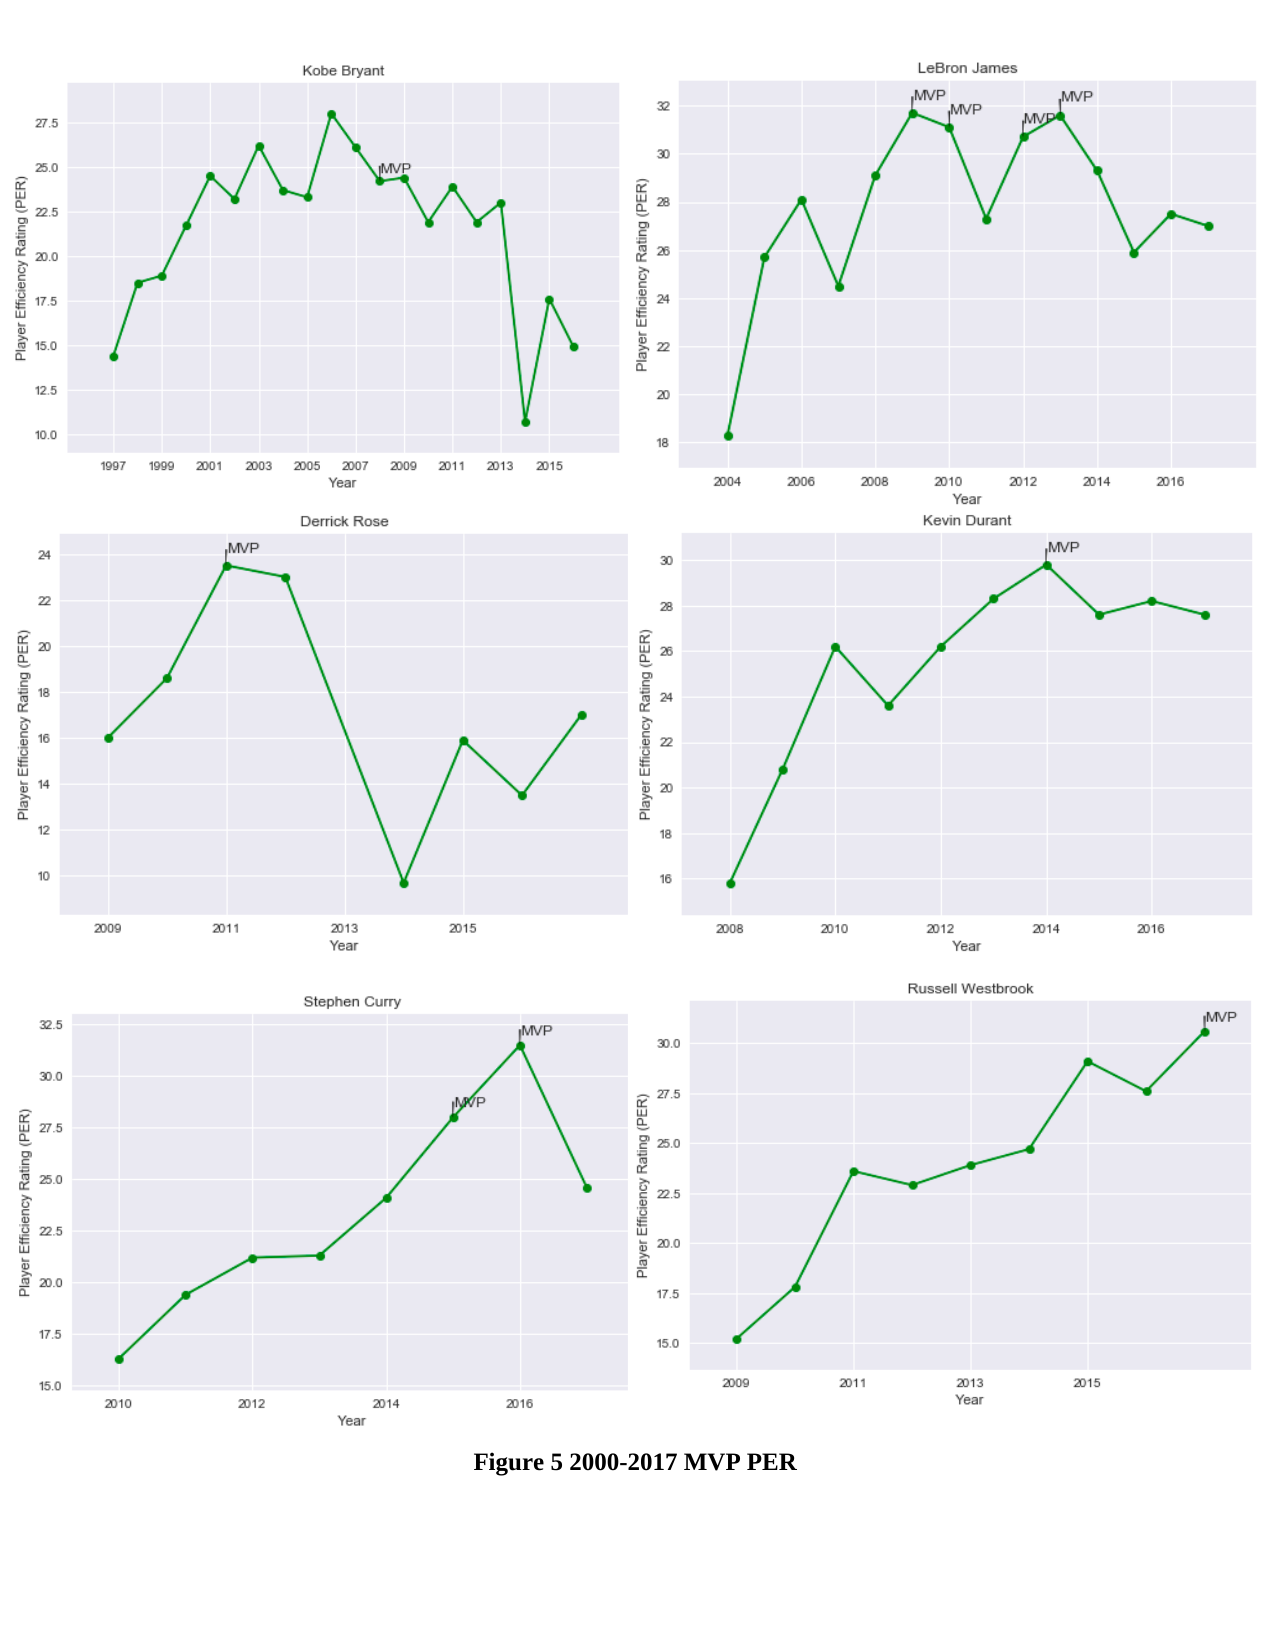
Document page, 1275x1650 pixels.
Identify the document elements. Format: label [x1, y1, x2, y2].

picture [7, 56, 1273, 969]
picture [8, 975, 1265, 1432]
